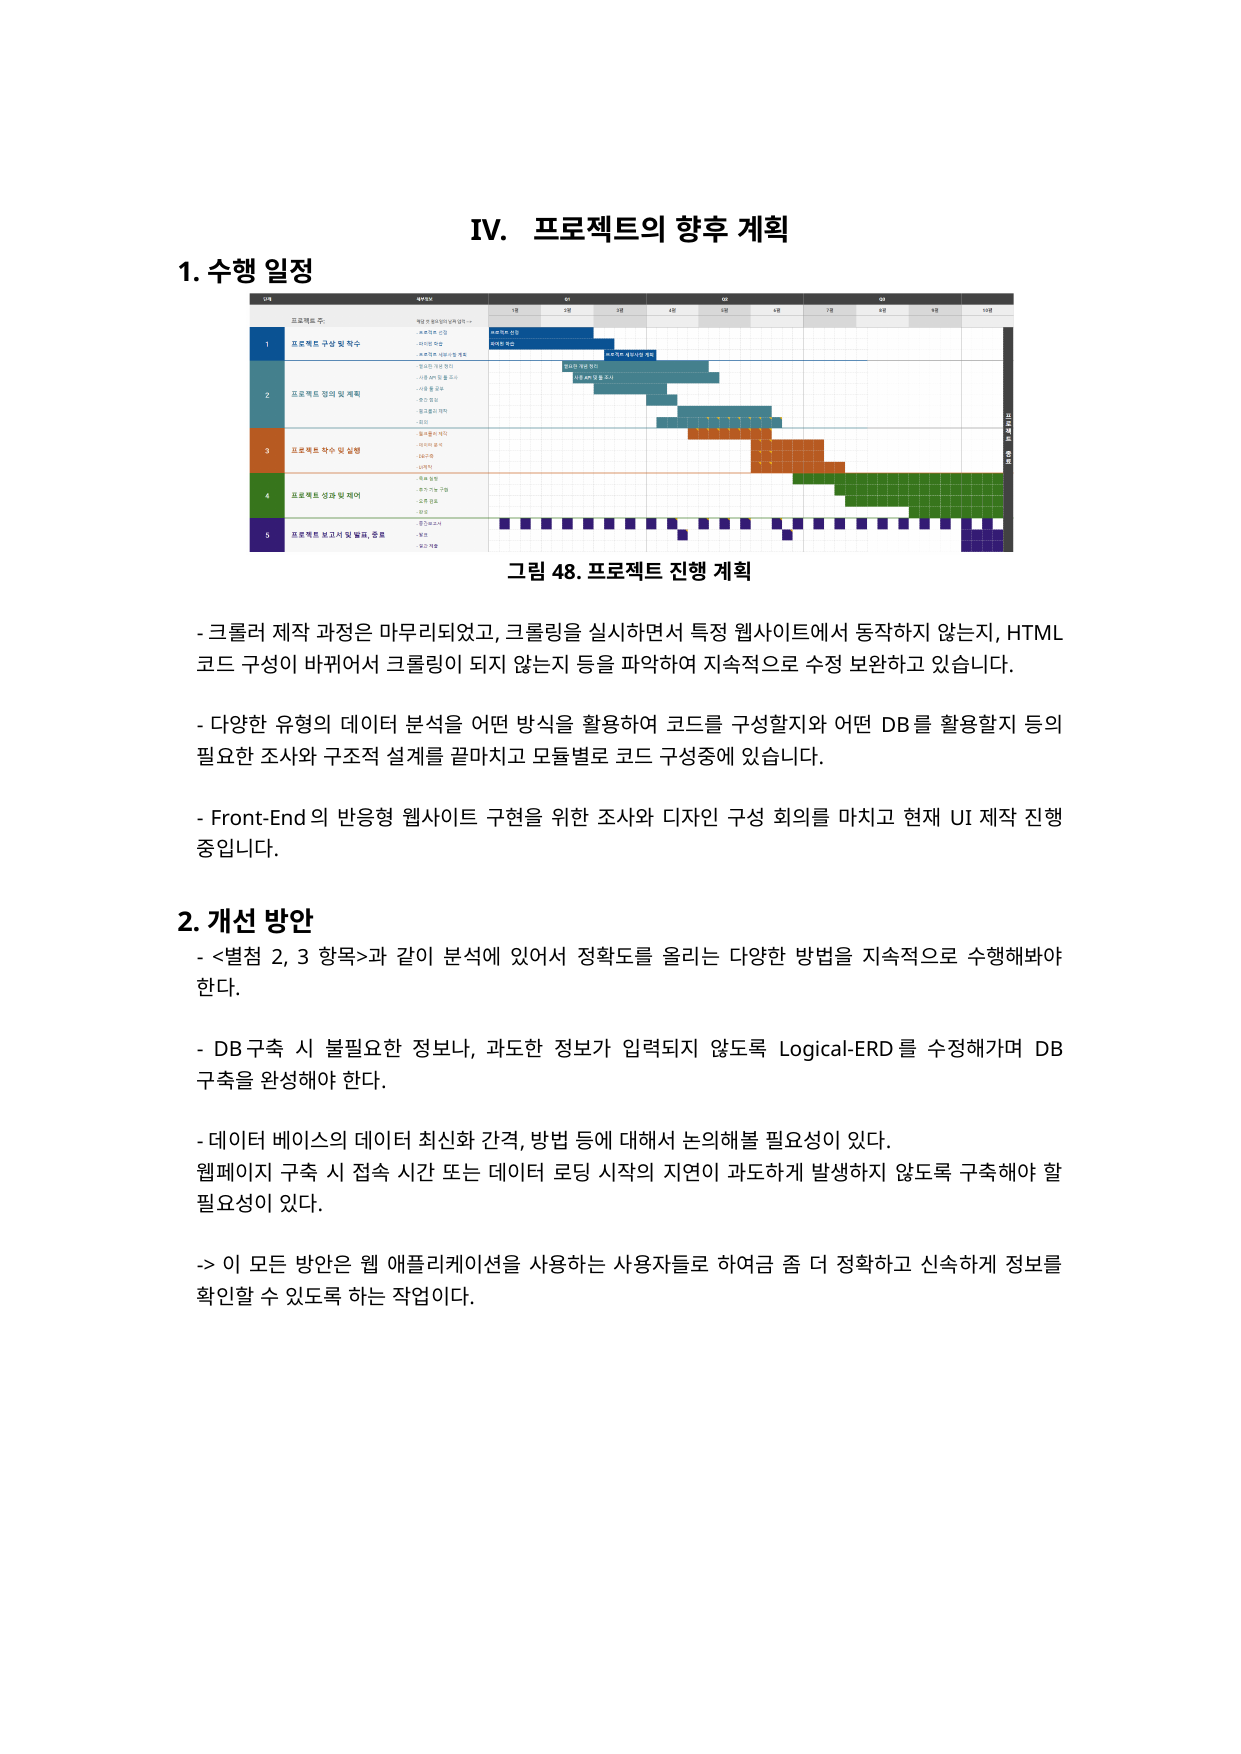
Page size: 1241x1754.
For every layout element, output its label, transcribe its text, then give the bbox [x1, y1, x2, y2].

text - <별첨 2, 3 항목>과 같이 분석에 있어서 정확도를 올리는 다양한 방법을 지속적으로 수행해봐야 한다. [197, 940, 1063, 1002]
picture [246, 290, 1014, 555]
text 1. 수행 일정 [177, 250, 1063, 290]
text 2. 개선 방안 [177, 899, 1063, 939]
text 그림 48. 프로젝트 진행 계획 [197, 555, 1063, 586]
text -> 이 모든 방안은 웹 애플리케이션을 사용하는 사용자들로 하여금 좀 더 정확하고 신속하게 정보를 확인할 수 있도록 하는 작업이다. [197, 1248, 1063, 1310]
text - 다양한 유형의 데이터 분석을 어떤 방식을 활용하여 코드를 구성할지와 어떤 DB를 활용할지 등의 필요한 조사와 구조적 설계를 끝마치고 모듈별로 코드 구성중에 있습니다. [197, 709, 1063, 771]
text - 크롤러 제작 과정은 마무리되었고, 크롤링을 실시하면서 특정 웹사이트에서 동작하지 않는지, HTML 코드 구성이 바뀌어서 크롤링이 되지 않는지 등을 파악하여 지속적으로 수정 보완하고 있습니다. [197, 616, 1063, 678]
text 웹페이지 구축 시 접속 시간 또는 데이터 로딩 시작의 지연이 과도하게 발생하지 않도록 구축해야 할 필요성이 있다. [197, 1156, 1063, 1218]
text - 데이터 베이스의 데이터 최신화 간격, 방법 등에 대해서 논의해볼 필요성이 있다. [197, 1125, 1063, 1155]
text - DB구축 시 불필요한 정보나, 과도한 정보가 입력되지 않도록 Logical-ERD를 수정해가며 DB구축을 완성해야 한다. [197, 1032, 1063, 1094]
text 프로젝트의 향후 계획 [198, 207, 1063, 249]
text - Front-End의 반응형 웹사이트 구현을 위한 조사와 디자인 구성 회의를 마치고 현재 UI 제작 진행 중입니다. [197, 801, 1063, 863]
